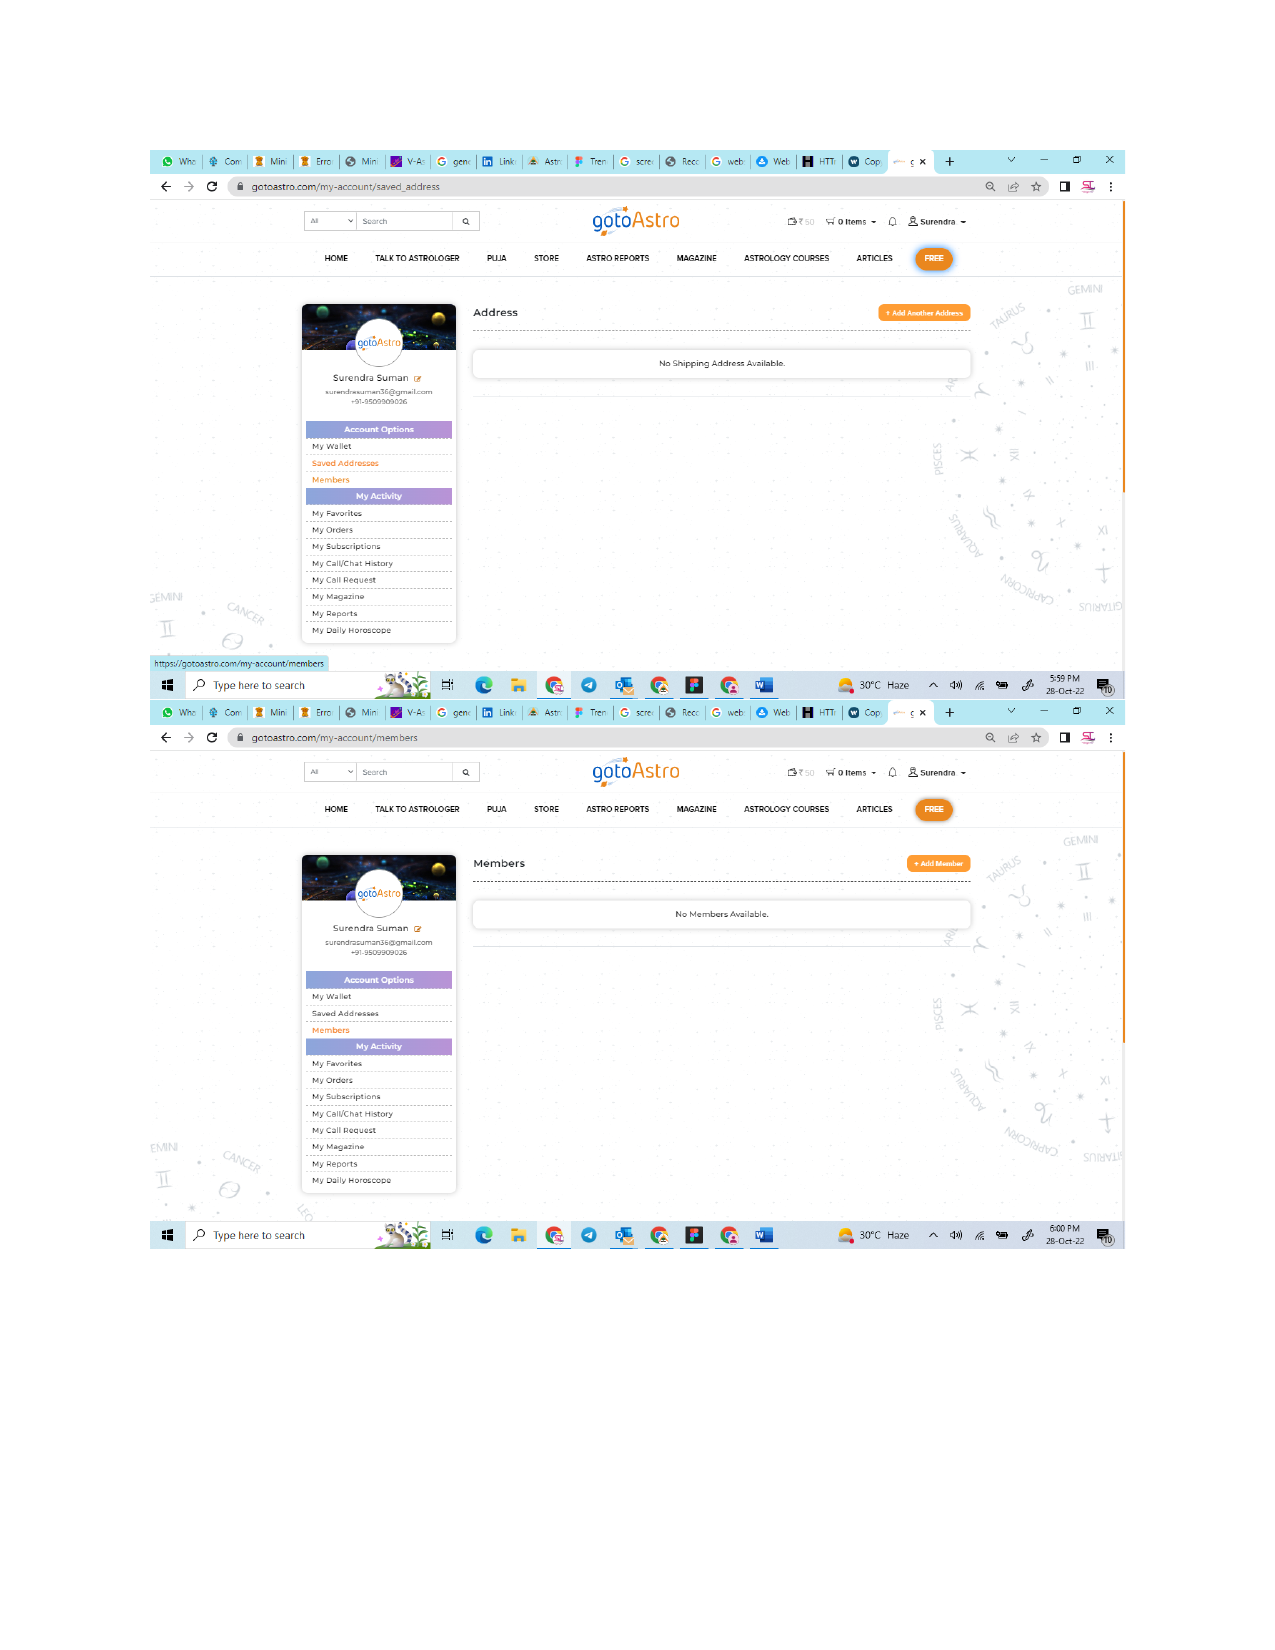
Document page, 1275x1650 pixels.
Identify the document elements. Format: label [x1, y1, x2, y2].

picture [150, 700, 1125, 1249]
picture [150, 150, 1125, 699]
